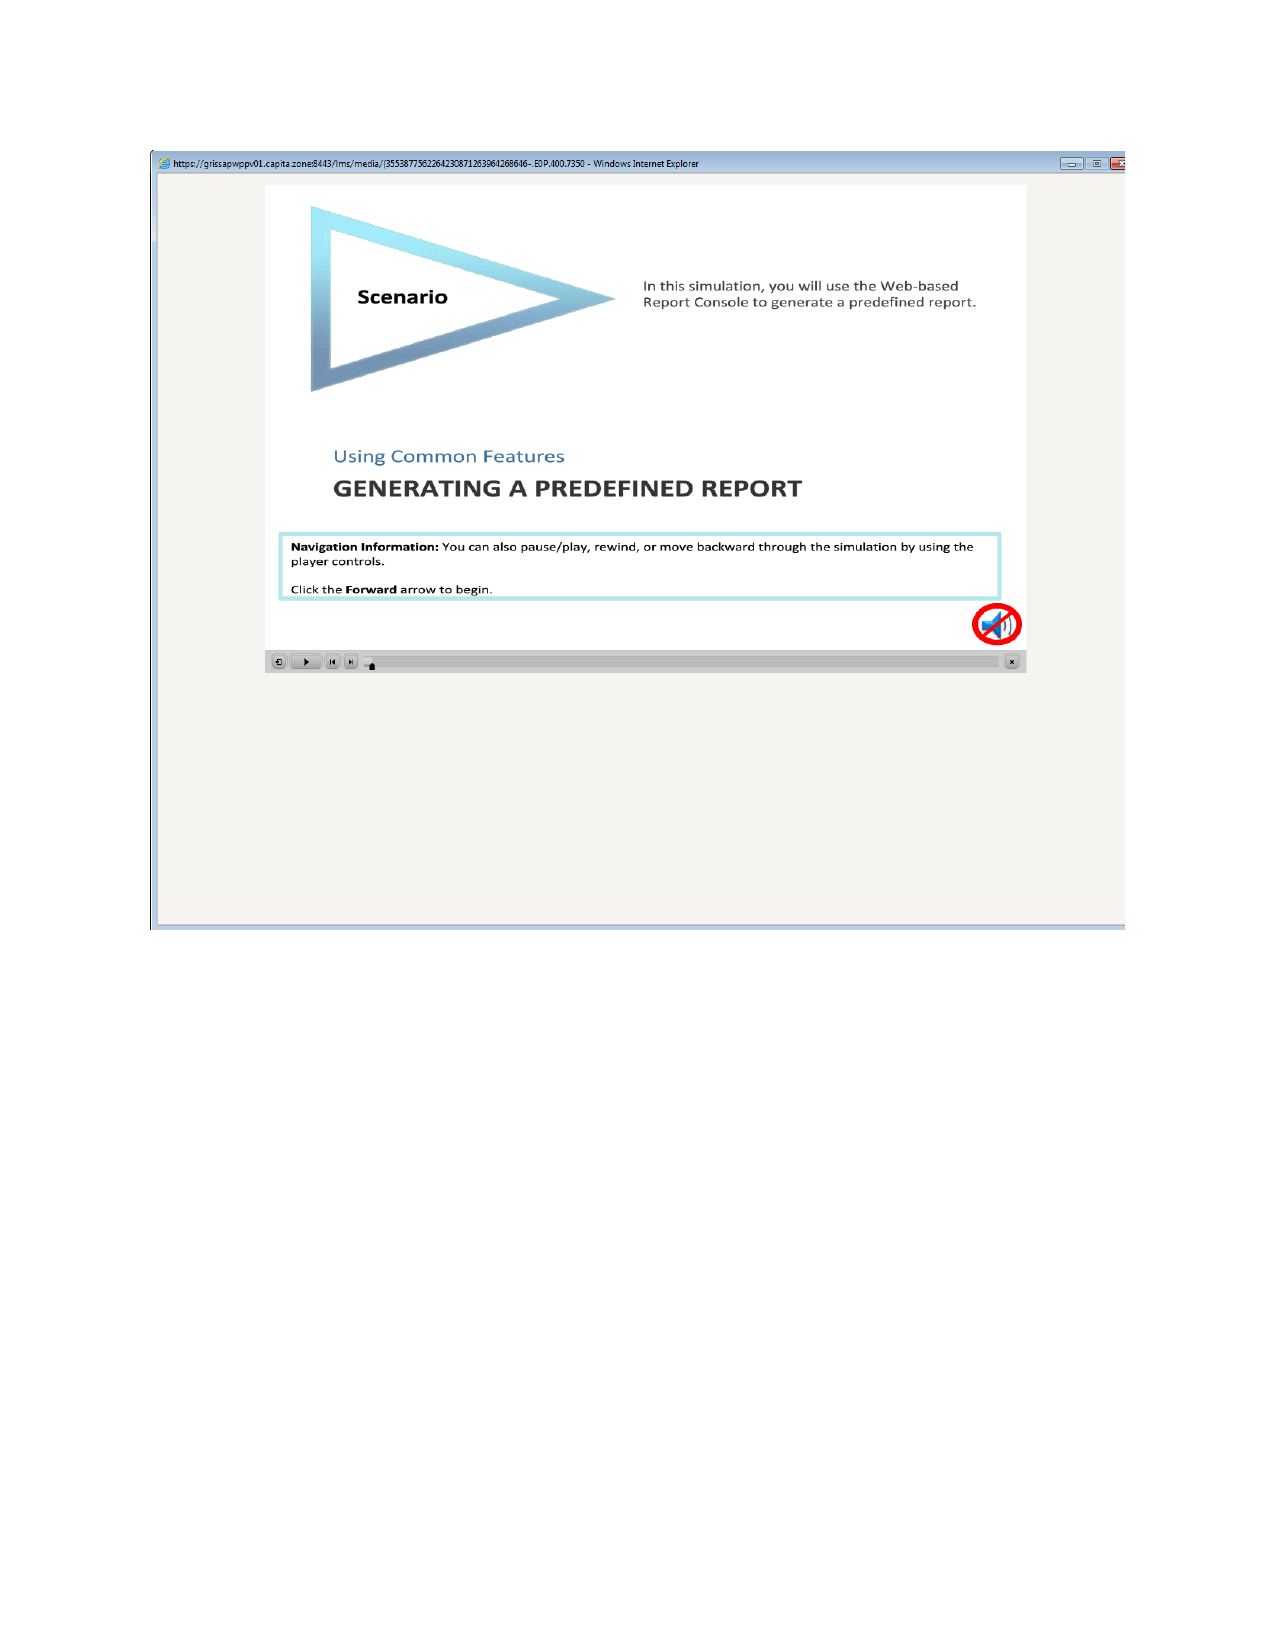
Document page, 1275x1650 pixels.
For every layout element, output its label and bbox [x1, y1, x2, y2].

picture [150, 150, 1125, 930]
